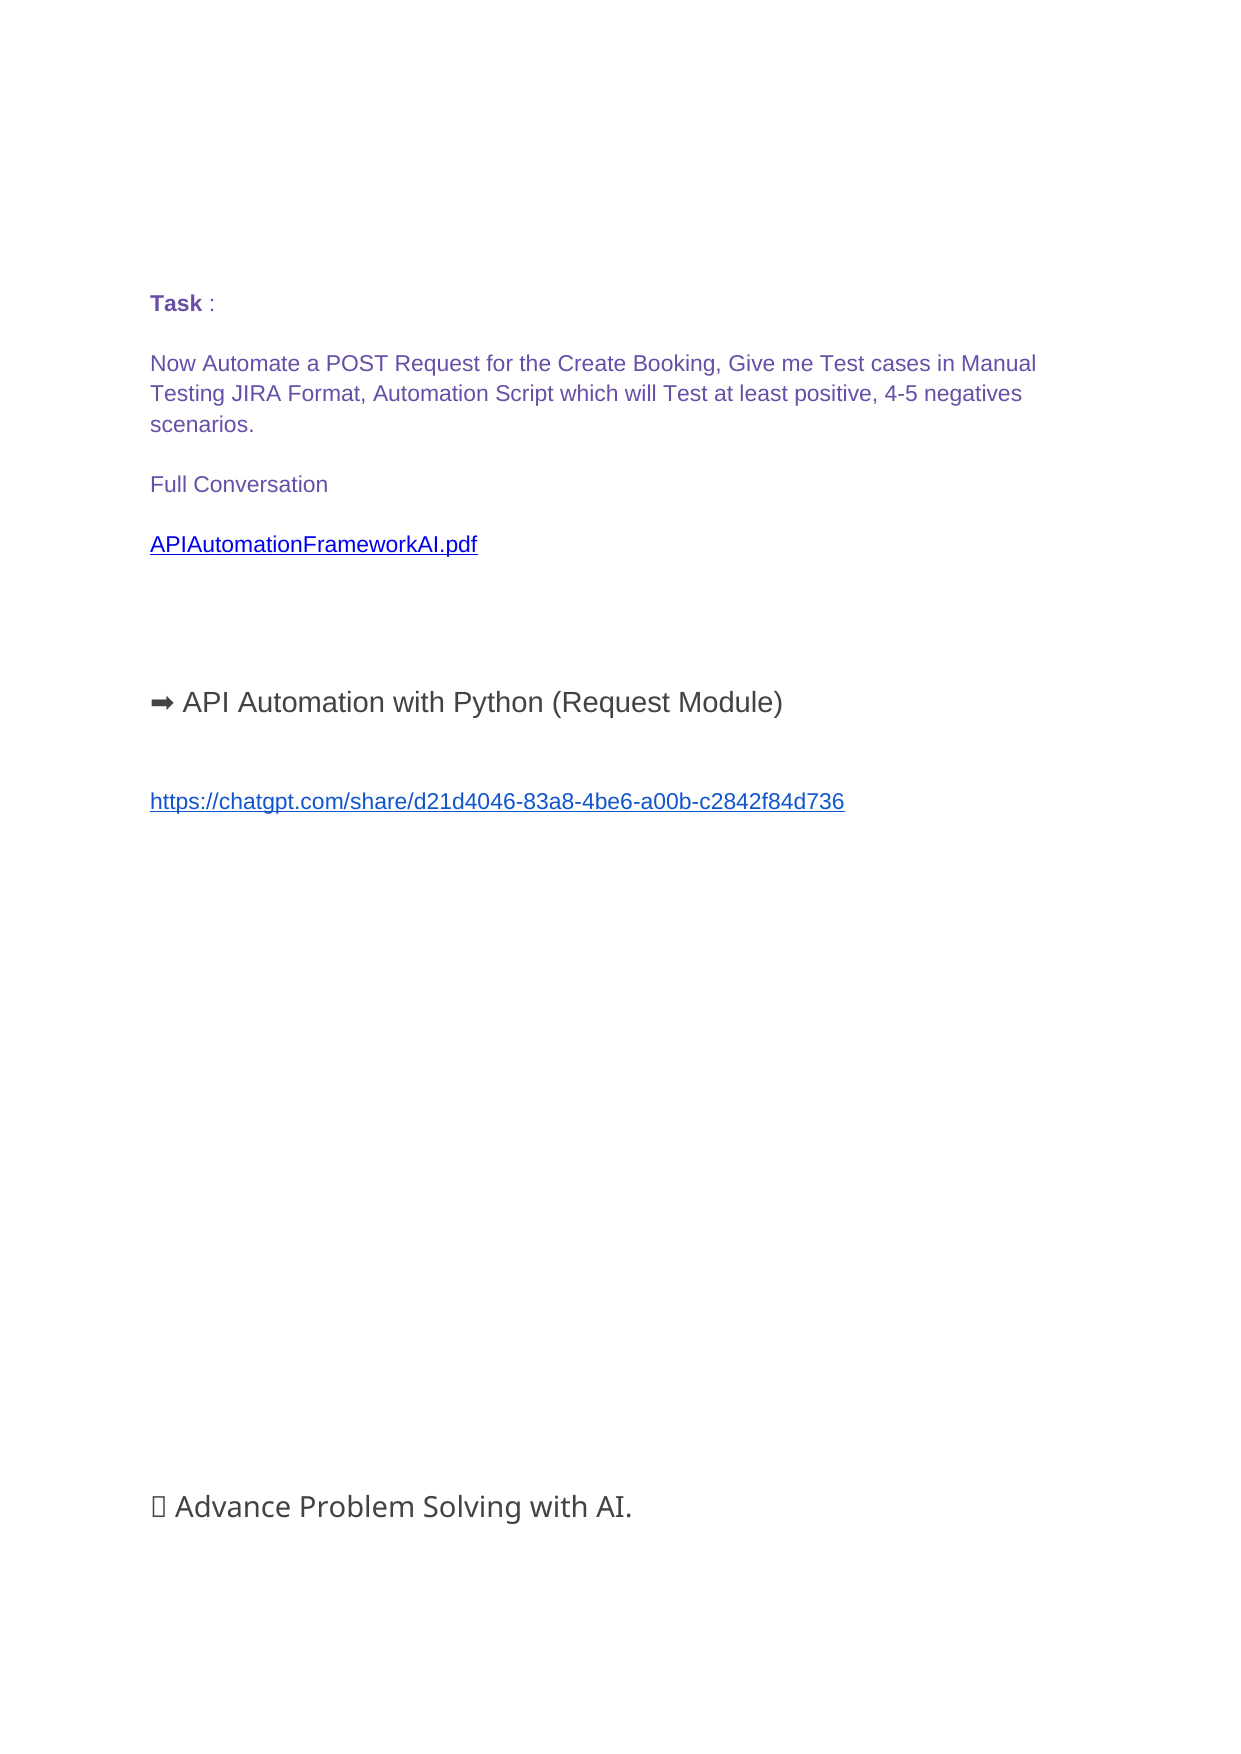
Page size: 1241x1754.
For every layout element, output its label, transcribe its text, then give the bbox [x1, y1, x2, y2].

text https://chatgpt.com/share/d21d4046-83a8-4be6-a00b-c2842f84d736 [150, 788, 1090, 814]
text Task : [150, 290, 1090, 316]
subtitle ✅ Advance Problem Solving with AI. [150, 1486, 1090, 1526]
subtitle ➡️ API Automation with Python (Request Module) [150, 686, 1090, 719]
text Now Automate a POST Request for the Create Booking, Give me Test cases in Manual Testing JIRA Format, Automation Script which will Test at least positive, 4-5 negatives scenarios. [150, 350, 1090, 437]
text APIAutomationFrameworkAI.pdf [150, 531, 1090, 558]
text Full Conversation [150, 471, 1090, 497]
